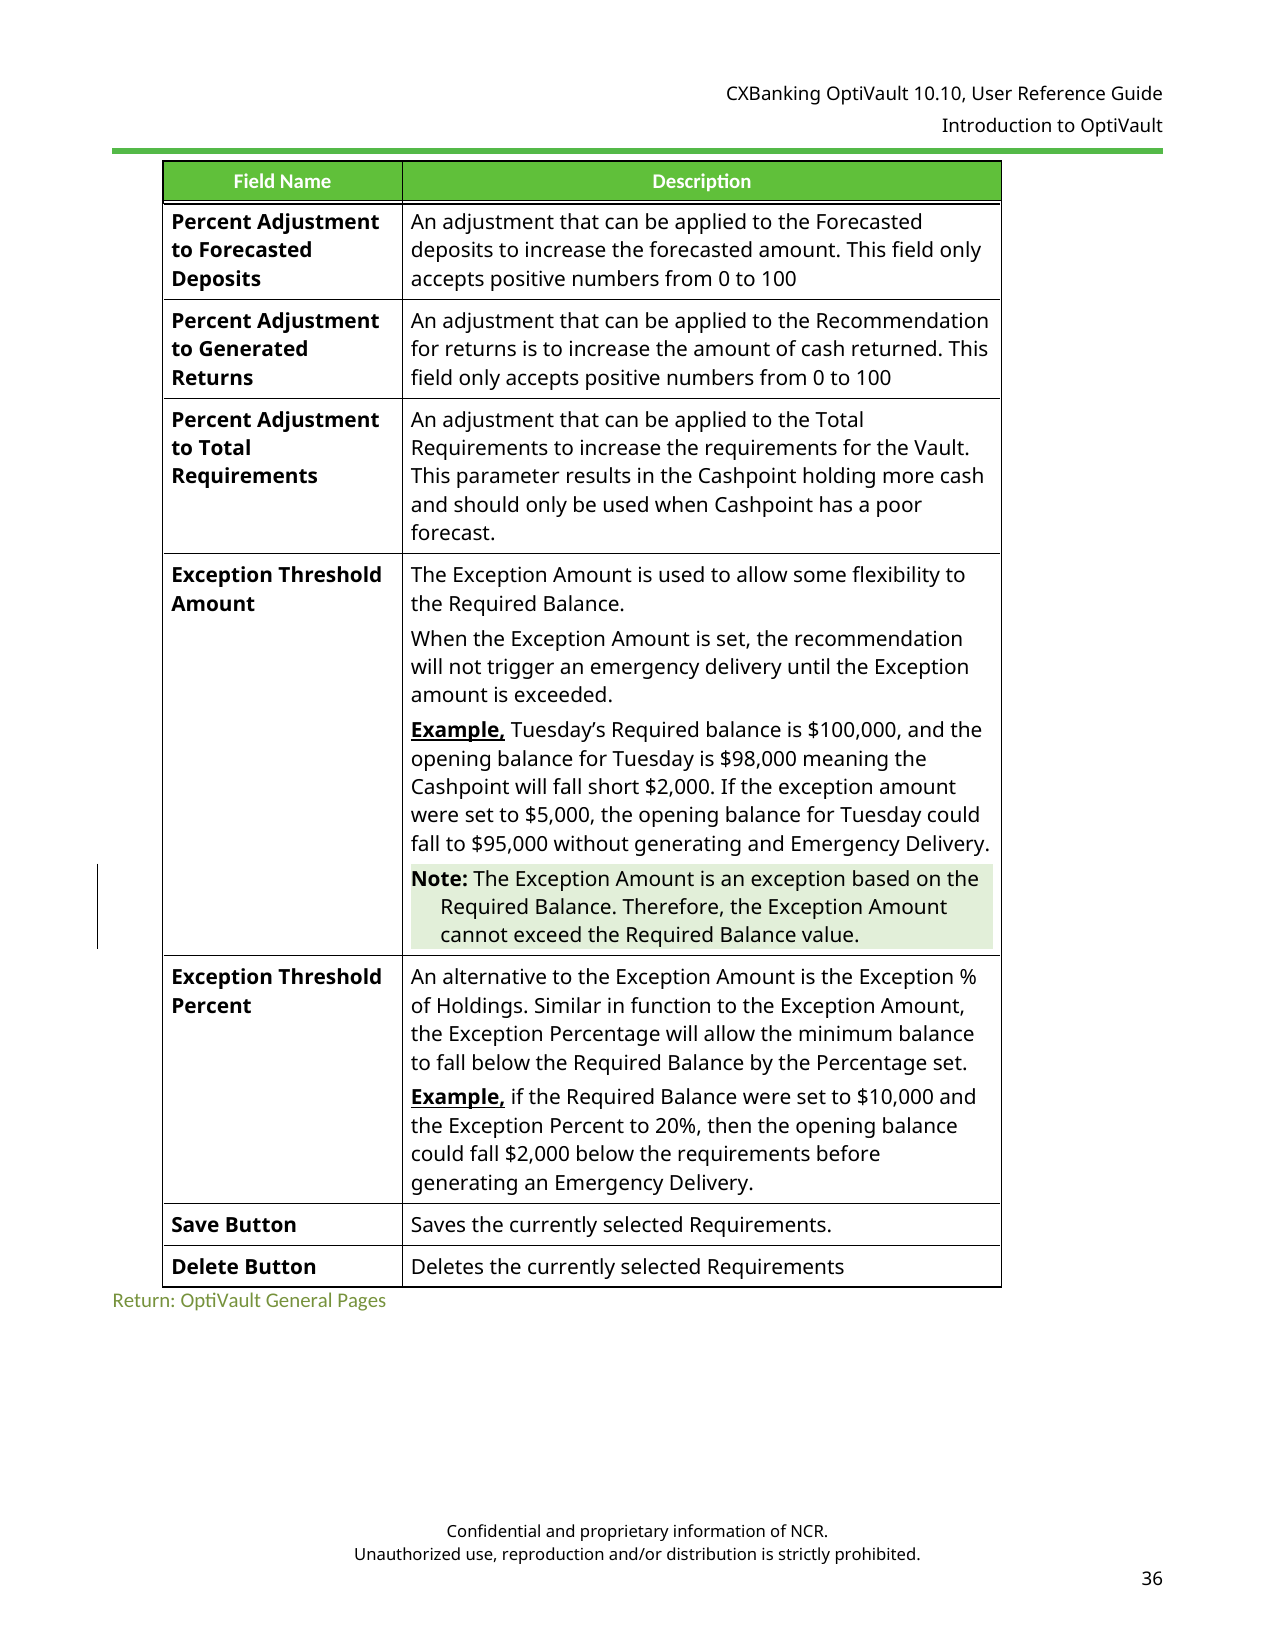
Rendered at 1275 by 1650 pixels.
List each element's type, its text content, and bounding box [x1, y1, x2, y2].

table_cell An alternative to the Exception Amount is the Exception % of Holdings. Similar in function to the Exception Amount, the Exception Percentage will allow the minimum balance to fall below the Required Balance by the Percentage set. Example, if the Required Balance were set to $10,000 and the Exception Percent to 20%, then the opening balance could fall $2,000 below the requirements before generating an Emergency Delivery. [403, 955, 1001, 1202]
table_cell Save Button [163, 1204, 402, 1244]
table_cell Percent Adjustment to Generated Returns [163, 300, 402, 397]
table_cell An adjustment that can be applied to the Total Requirements to increase the requirements for the Vault. This parameter results in the Cashpoint holding more cash and should only be used when Cashpoint has a poor forecast. [403, 398, 1001, 553]
table_cell An adjustment that can be applied to the Recommendation for returns is to increase the amount of cash returned. This field only accepts positive numbers from 0 to 100 [403, 299, 1001, 397]
table_cell Exception Threshold Percent [163, 956, 402, 1202]
table_cell Saves the currently selected Requirements. [403, 1203, 1001, 1244]
text Return: OptiVault General Pages [112, 1287, 1163, 1313]
table_header Description [403, 162, 1001, 200]
table_header Field Name [164, 162, 402, 200]
table_cell Delete Button [163, 1246, 402, 1286]
table_cell Percent Adjustment to Total Requirements [163, 399, 402, 553]
table_cell Percent Adjustment to Forecasted Deposits [163, 204, 402, 299]
table_cell Deletes the currently selected Requirements [403, 1245, 1001, 1286]
table_cell Exception Threshold Amount [163, 554, 402, 955]
table_cell The Exception Amount is used to allow some flexibility to the Required Balance. When the Exception Amount is set, the recommendation will not trigger an emergency delivery until the Exception amount is exceeded. Example, Tuesday’s Required balance is $100,000, and the opening balance for Tuesday is $98,000 meaning the Cashpoint will fall short $2,000. If the exception amount were set to $5,000, the opening balance for Tuesday could fall to $95,000 without generating and Emergency Delivery. Note: The Exception Amount is an exception based on the Required Balance. Therefore, the Exception Amount cannot exceed the Required Balance value. [403, 553, 1001, 955]
table_cell An adjustment that can be applied to the Forecasted deposits to increase the forecasted amount. This field only accepts positive numbers from 0 to 100 [403, 201, 1001, 299]
